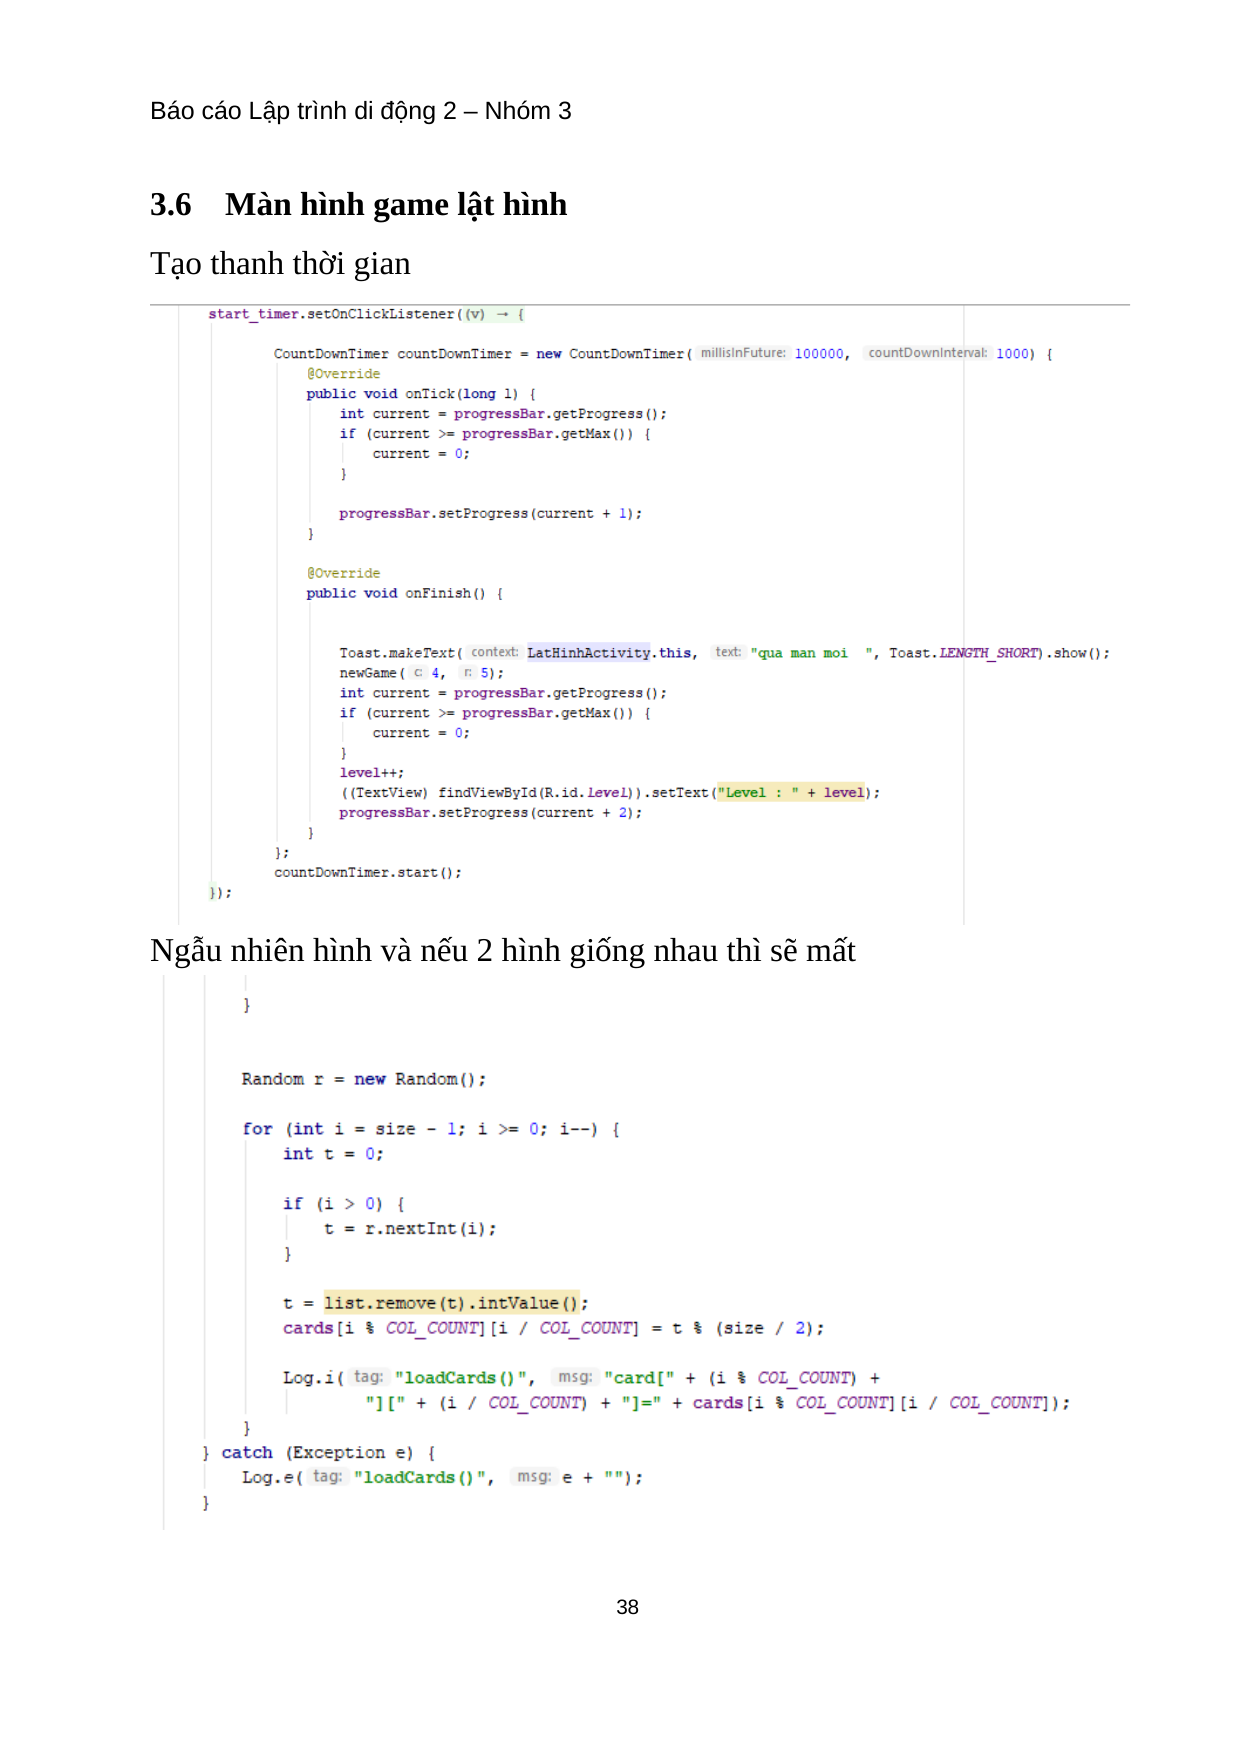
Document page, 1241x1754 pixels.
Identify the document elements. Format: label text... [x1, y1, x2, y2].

list Màn hình game lật hình [150, 184, 1075, 222]
picture [150, 975, 1091, 1530]
picture [150, 302, 1131, 925]
text Tạo thanh thời gian [150, 243, 1075, 282]
text Ngẫu nhiên hình và nếu 2 hình giống nhau thì sẽ mất [150, 931, 1090, 969]
